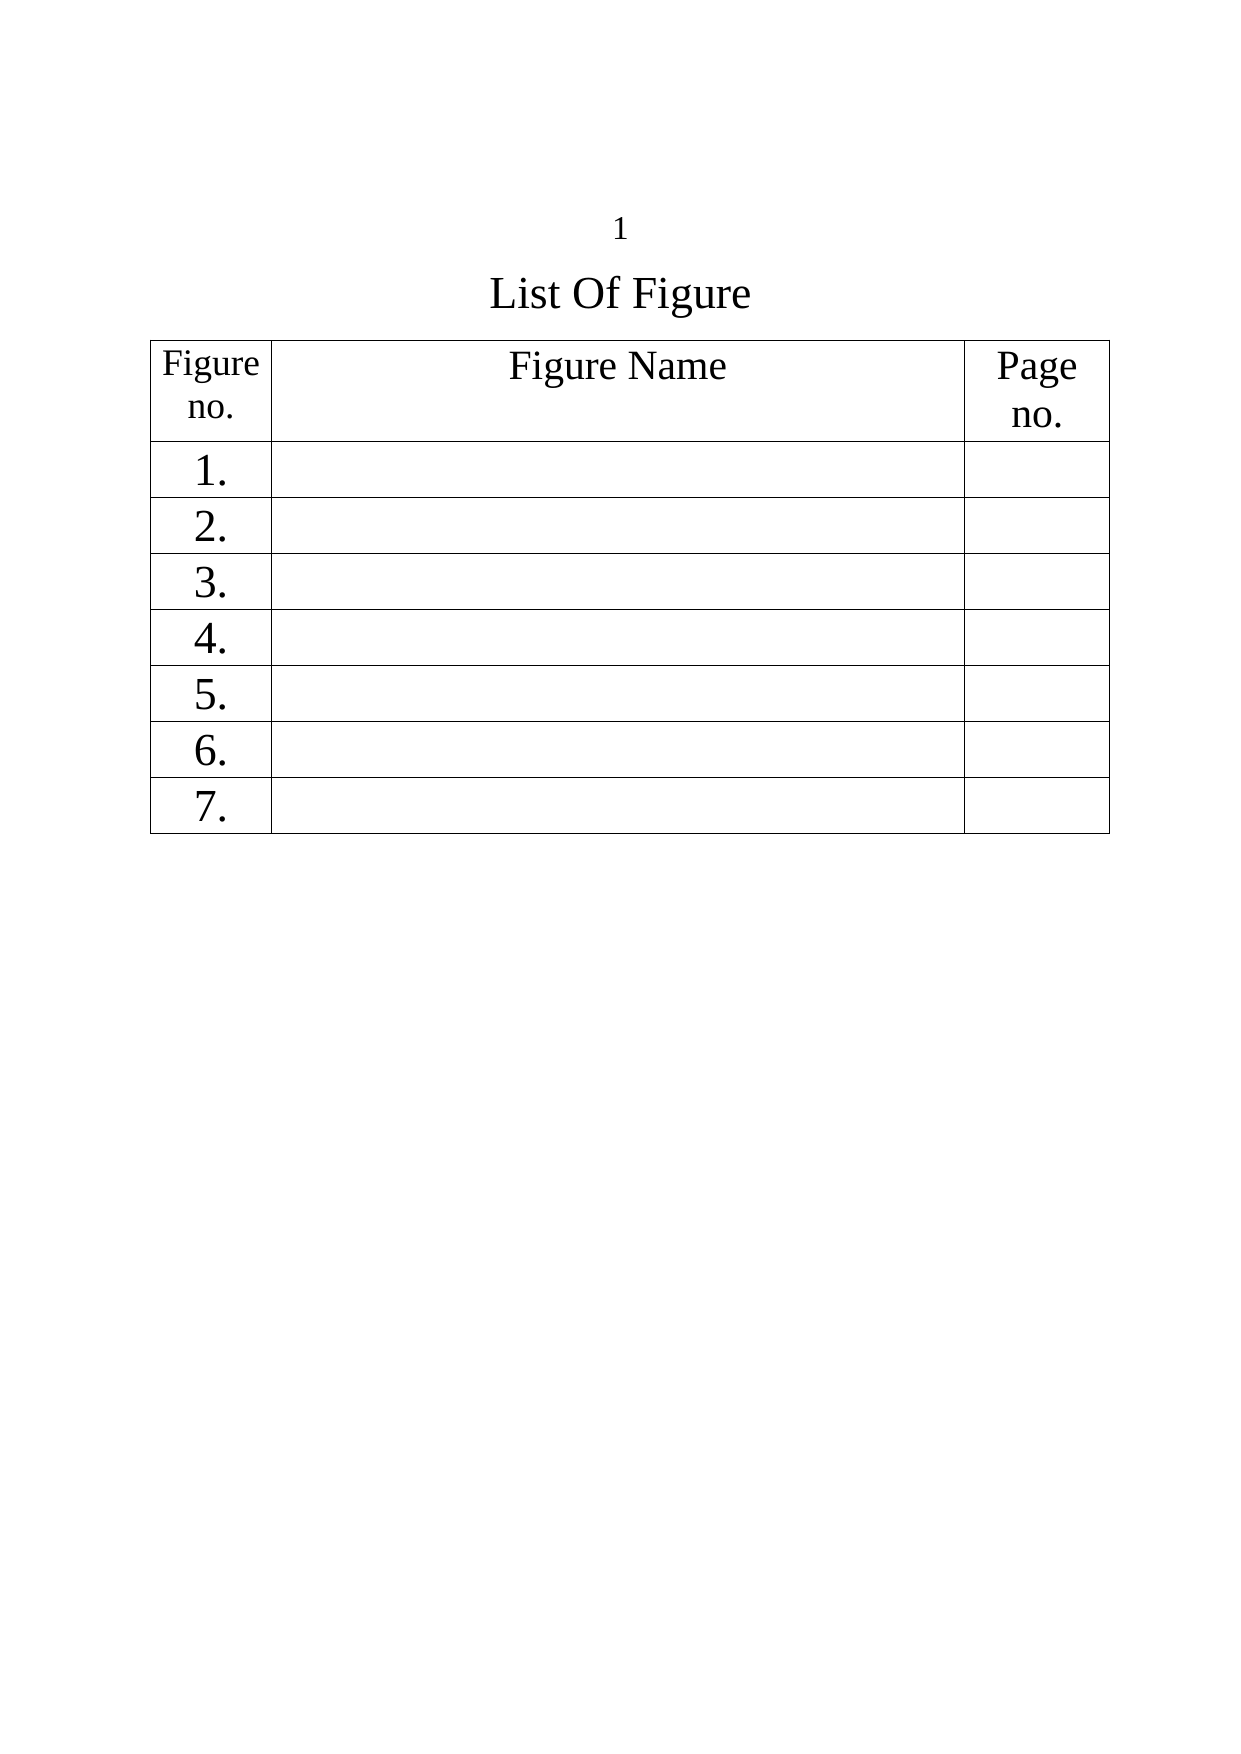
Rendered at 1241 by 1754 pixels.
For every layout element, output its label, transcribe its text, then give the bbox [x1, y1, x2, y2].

table_cell 1. [151, 442, 271, 497]
table_cell 3. [151, 554, 271, 609]
table_cell [965, 722, 1109, 777]
table_cell 7. [151, 778, 271, 833]
table_cell 4. [151, 610, 271, 665]
table_cell [272, 722, 964, 777]
table_cell [272, 442, 964, 497]
table_cell [272, 498, 964, 553]
text 1 [150, 208, 1090, 246]
table_cell [272, 778, 964, 833]
table_cell 6. [151, 722, 271, 777]
table_cell [272, 554, 964, 609]
table_cell [965, 610, 1109, 665]
text List Of Figure [150, 266, 1090, 319]
table_header Figure Name [272, 341, 964, 441]
table_cell [965, 778, 1109, 833]
table_header Page no. [965, 341, 1109, 441]
table_cell [272, 610, 964, 665]
table_header Figure no. [151, 341, 271, 441]
table_cell [272, 666, 964, 721]
table_cell 2. [151, 498, 271, 553]
table_cell [965, 498, 1109, 553]
table_cell [965, 442, 1109, 497]
table_cell [965, 666, 1109, 721]
table_cell 5. [151, 666, 271, 721]
table_cell [965, 554, 1109, 609]
